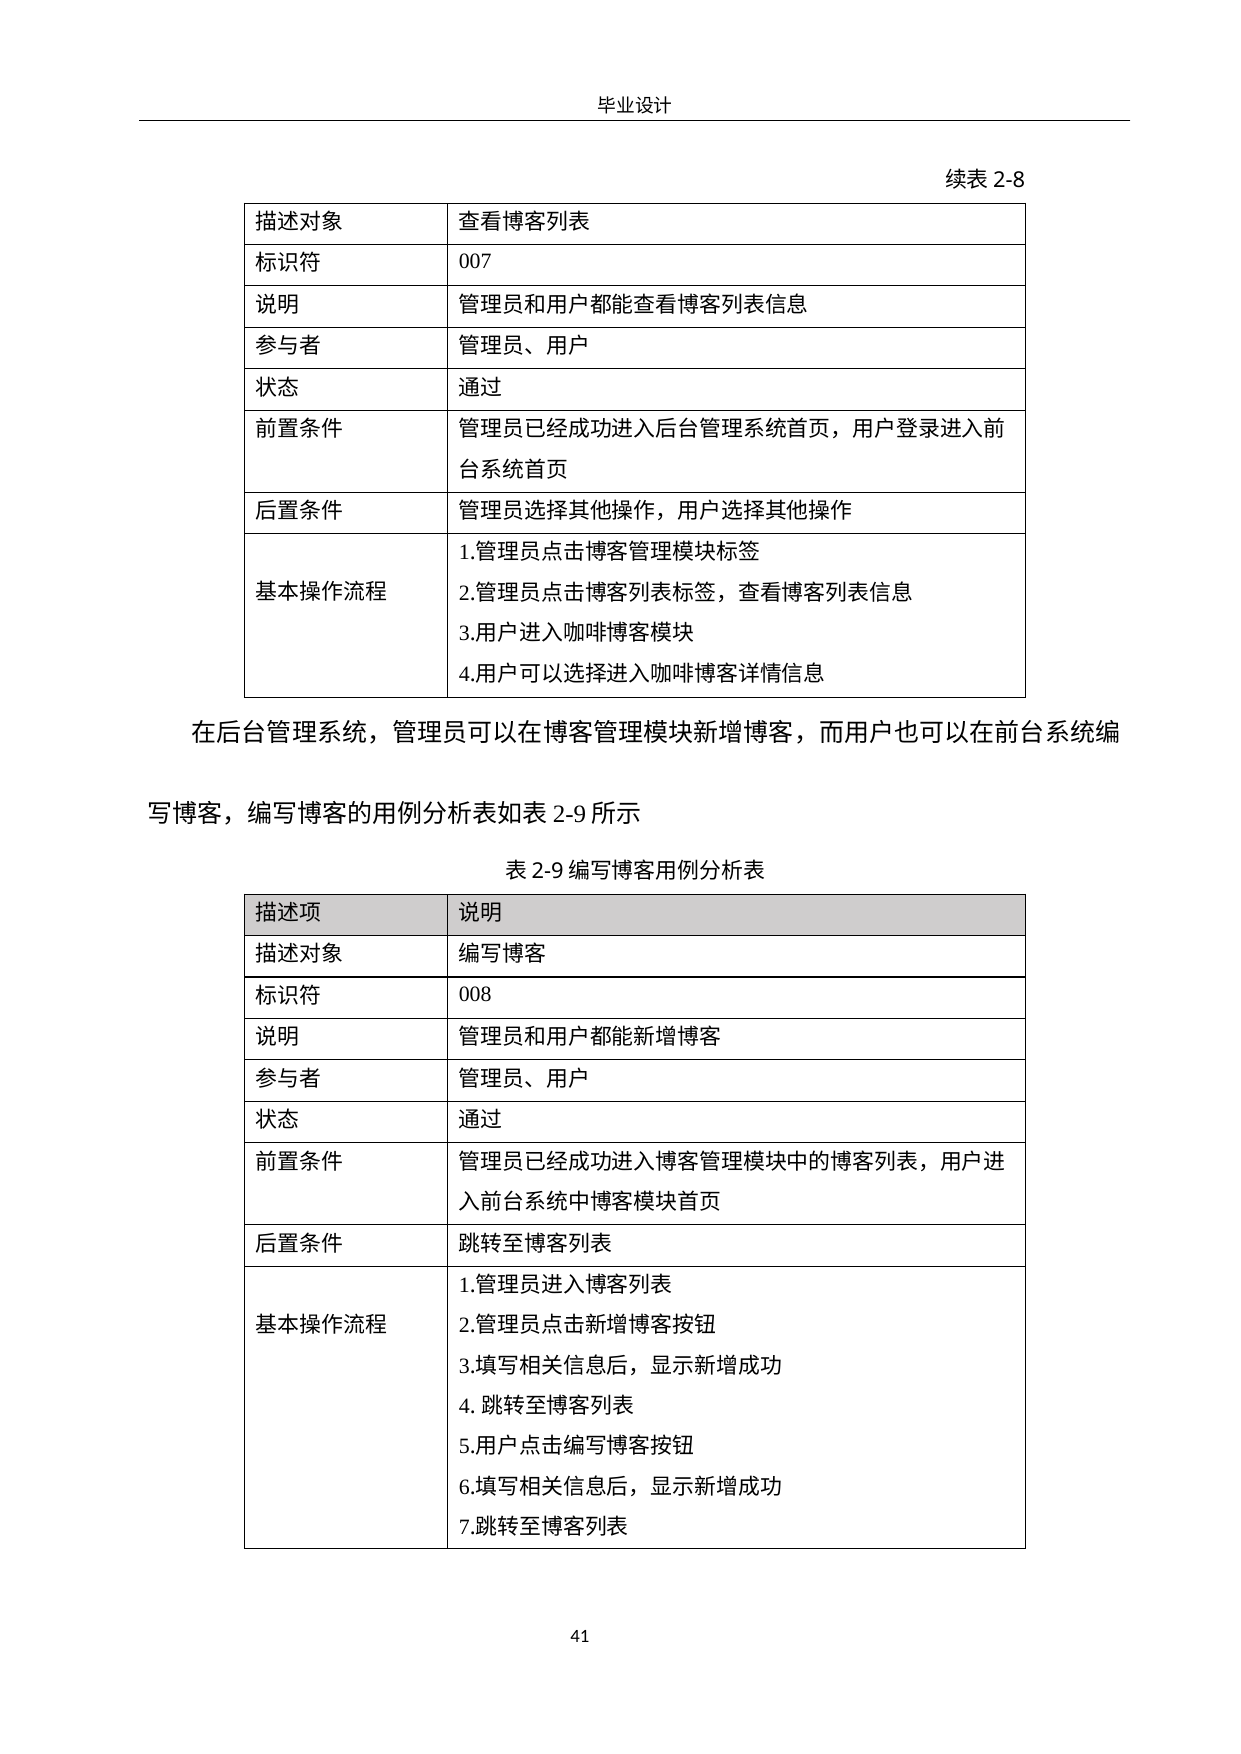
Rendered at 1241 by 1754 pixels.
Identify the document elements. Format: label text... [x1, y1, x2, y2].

table_cell 通过 [448, 1102, 1025, 1142]
table_cell 管理员选择其他操作，用户选择其他操作 [448, 493, 1025, 533]
table_cell 前置条件 [245, 1143, 447, 1224]
table_cell 跳转至博客列表 [448, 1225, 1025, 1266]
table_cell 管理员已经成功进入博客管理模块中的博客列表，用户进入前台系统中博客模块首页 [448, 1143, 1025, 1224]
table_cell 1.管理员点击博客管理模块标签 2.管理员点击博客列表标签，查看博客列表信息 3.用户进入咖啡博客模块 4.用户可以选择进入咖啡博客详情信息 [448, 534, 1025, 697]
table_cell 状态 [245, 369, 447, 410]
table_cell 说明 [245, 1019, 447, 1059]
text 续表2-8 [804, 162, 1122, 194]
table_cell 基本操作流程 [245, 534, 447, 697]
table_cell 前置条件 [245, 411, 447, 492]
table_header 描述对象 [245, 204, 447, 244]
table_header 说明 [448, 895, 1025, 935]
table_cell 007 [448, 245, 1025, 285]
table_cell 说明 [245, 286, 447, 327]
text 表2-9编写博客用例分析表 [148, 853, 1122, 886]
table_cell 编写博客 [448, 936, 1025, 976]
table_cell 标识符 [245, 245, 447, 285]
table_cell 基本操作流程 [245, 1267, 447, 1548]
table_cell 后置条件 [245, 493, 447, 533]
table_cell 1.管理员进入博客列表 2.管理员点击新增博客按钮 3.填写相关信息后，显示新增成功 4. 跳转至博客列表 5.用户点击编写博客按钮 6.填写相关信息后，显示新增成功 7.跳转至博客列表 [448, 1267, 1025, 1548]
table_cell 008 [448, 978, 1025, 1018]
table_header 描述项 [245, 895, 447, 935]
table_cell 状态 [245, 1102, 447, 1142]
text 在后台管理系统，管理员可以在博客管理模块新增博客，而用户也可以在前台系统编写博客，编写博客的用例分析表如表2-9所示 [148, 698, 1122, 844]
table_cell 参与者 [245, 328, 447, 368]
table_header 查看博客列表 [448, 204, 1025, 244]
table_cell 标识符 [245, 978, 447, 1018]
table_cell 参与者 [245, 1060, 447, 1101]
table_cell 描述对象 [245, 936, 447, 976]
table_cell 后置条件 [245, 1225, 447, 1266]
table_cell 管理员和用户都能查看博客列表信息 [448, 286, 1025, 327]
table_cell 管理员、用户 [448, 328, 1025, 368]
table_cell 管理员已经成功进入后台管理系统首页，用户登录进入前台系统首页 [448, 411, 1025, 492]
table_cell 管理员、用户 [448, 1060, 1025, 1101]
table_cell 通过 [448, 369, 1025, 410]
table_cell 管理员和用户都能新增博客 [448, 1019, 1025, 1059]
